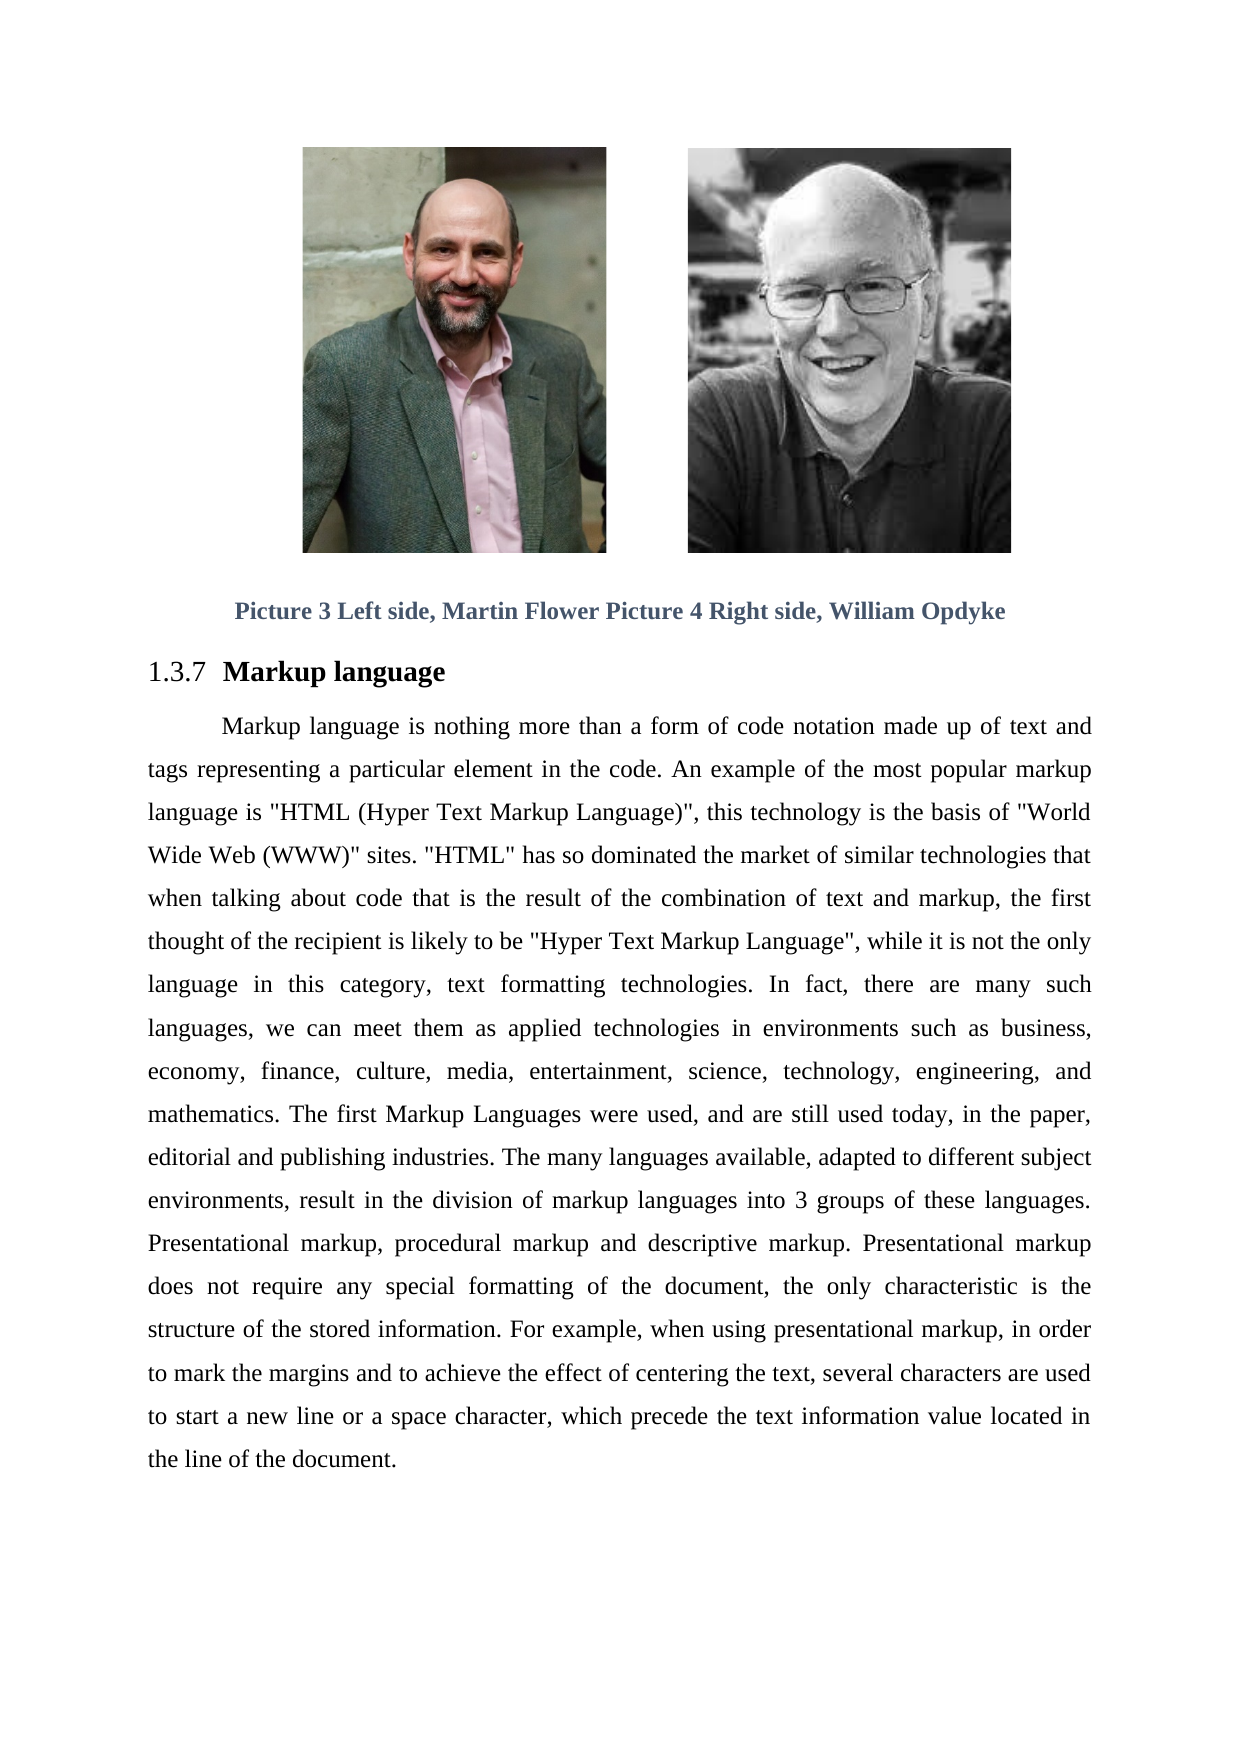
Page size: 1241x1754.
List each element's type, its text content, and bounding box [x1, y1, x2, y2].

subtitle Markup language [148, 654, 1093, 688]
picture [302, 147, 607, 553]
text Markup language is nothing more than a form of code notation made up of text and tags representing a particular element in the code. An example of the most popular markup language is "HTML (Hyper Text Markup Language)", this technology is the basis of "World Wide Web (WWW)" sites. "HTML" has so dominated the market of similar technologies that when talking about code that is the result of the combination of text and markup, the first thought of the recipient is likely to be "Hyper Text Markup Language", while it is not the only language in this category, text formatting technologies. In fact, there are many such languages, we can meet them as applied technologies in environments such as business, economy, finance, culture, media, entertainment, science, technology, engineering, and mathematics. The first Markup Languages were used, and are still used today, in the paper, editorial and publishing industries. The many languages available, adapted to different subject environments, result in the division of markup languages into 3 groups of these languages. Presentational markup, procedural markup and descriptive markup. Presentational markup does not require any special formatting of the document, the only characteristic is the structure of the stored information. For example, when using presentational markup, in order to mark the margins and to achieve the effect of centering the text, several characters are used to start a new line or a space character, which precede the text information value located in the line of the document. [148, 711, 1093, 1473]
picture [687, 148, 1012, 553]
